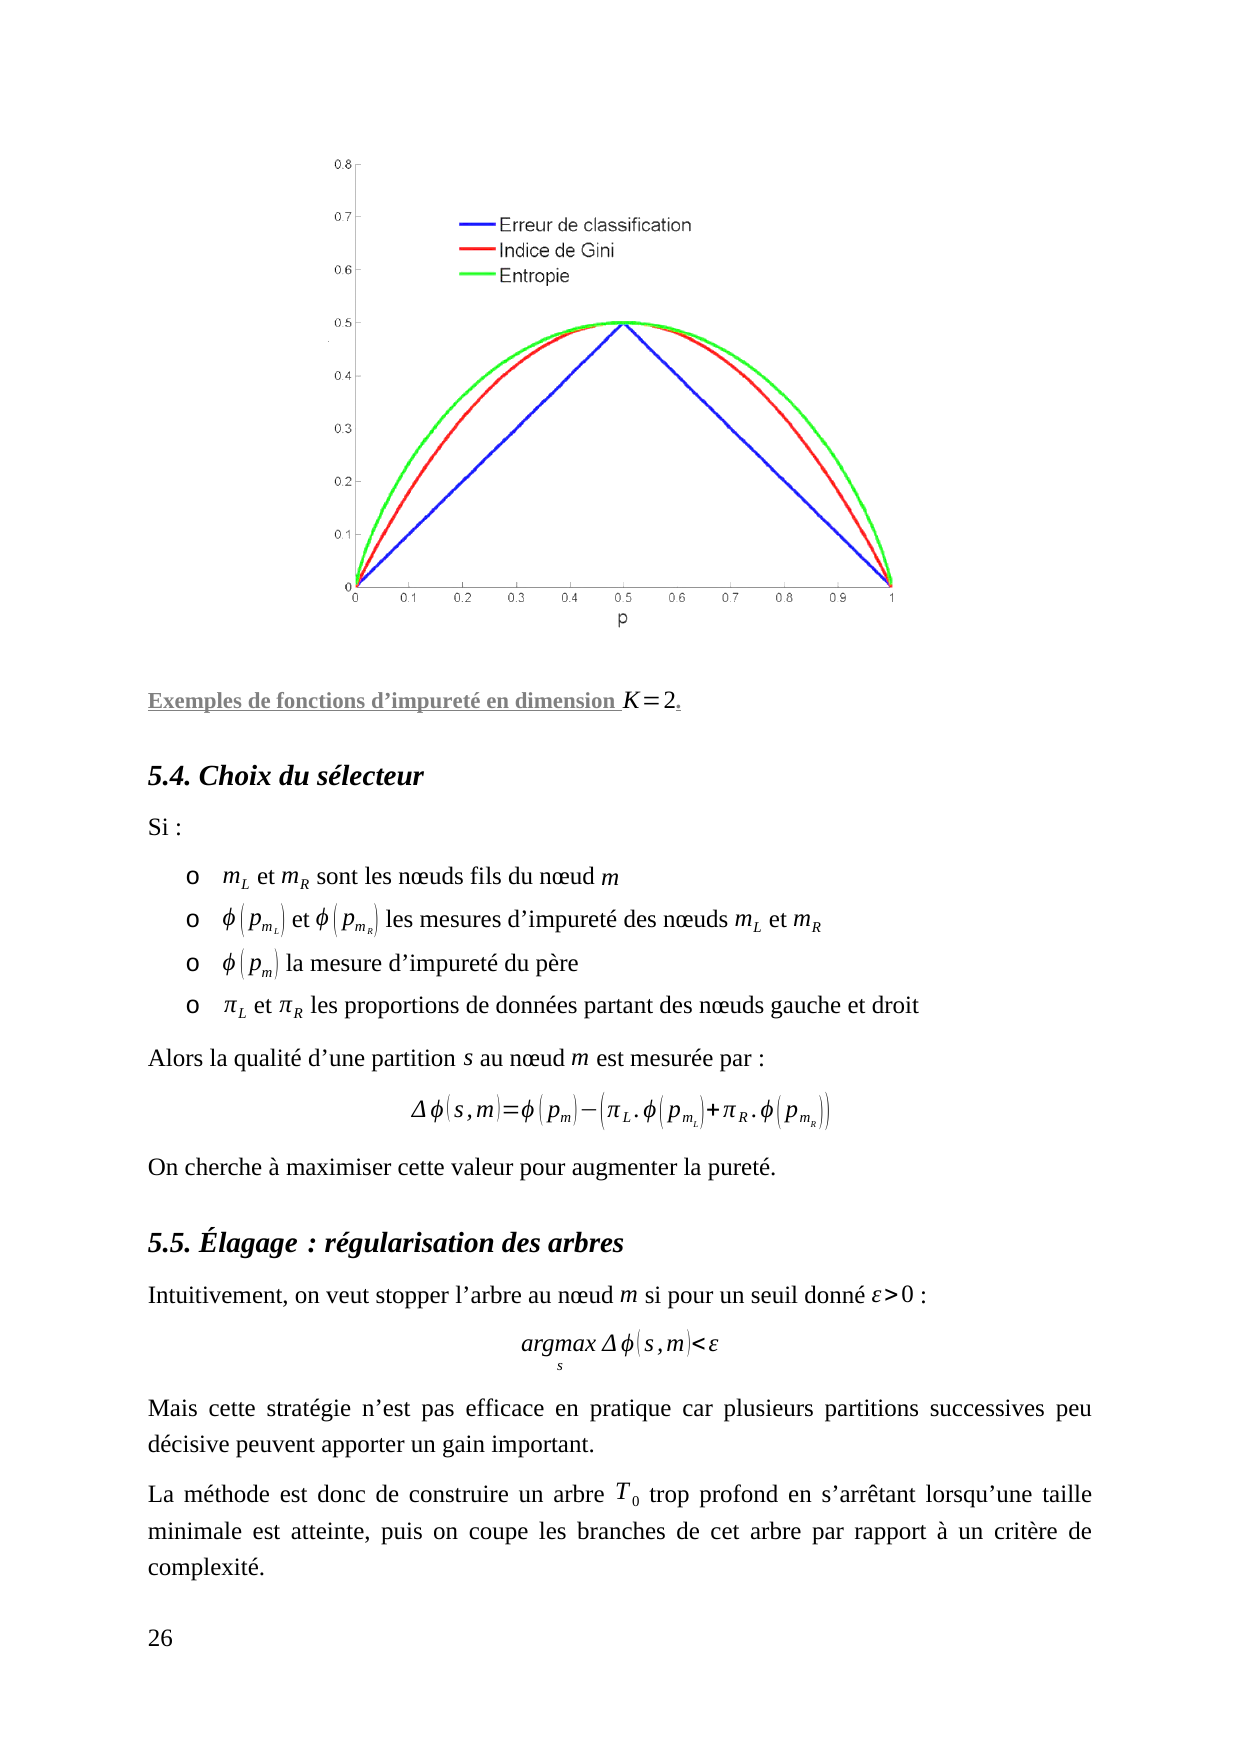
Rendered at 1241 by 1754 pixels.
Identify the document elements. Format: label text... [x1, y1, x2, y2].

text La méthode est donc de construire un arbre trop profond en s’arrêtant lorsqu’une taille minimale est atteinte, puis on coupe les branches de cet arbre par rapport à un critère de complexité. [148, 1478, 1093, 1581]
subtitle 5.4. Choix du sélecteur [148, 758, 1093, 792]
text Exemples de fonctions d’impureté en dimension . [148, 686, 1093, 714]
list et les mesures d’impureté des nœuds et [185, 901, 1093, 940]
text Mais cette stratégie n’est pas efficace en pratique car plusieurs partitions successives peu décisive peuvent apporter un gain important. [148, 1393, 1093, 1458]
text Alors la qualité d’une partition au nœud est mesurée par : [148, 1043, 1093, 1071]
list et les proportions de données partant des nœuds gauche et droit [185, 990, 1093, 1022]
list et sont les nœuds fils du nœud [185, 861, 1093, 893]
list la mesure d’impureté du père [185, 947, 1093, 982]
subtitle 5.5. Élagage : régularisation des arbres [148, 1225, 1093, 1259]
text On cherche à maximiser cette valeur pour augmenter la pureté. [148, 1152, 1093, 1181]
text Si : [148, 812, 1093, 841]
picture [328, 147, 912, 642]
text Intuitivement, on veut stopper l’arbre au nœud si pour un seuil donné : [148, 1280, 1093, 1308]
